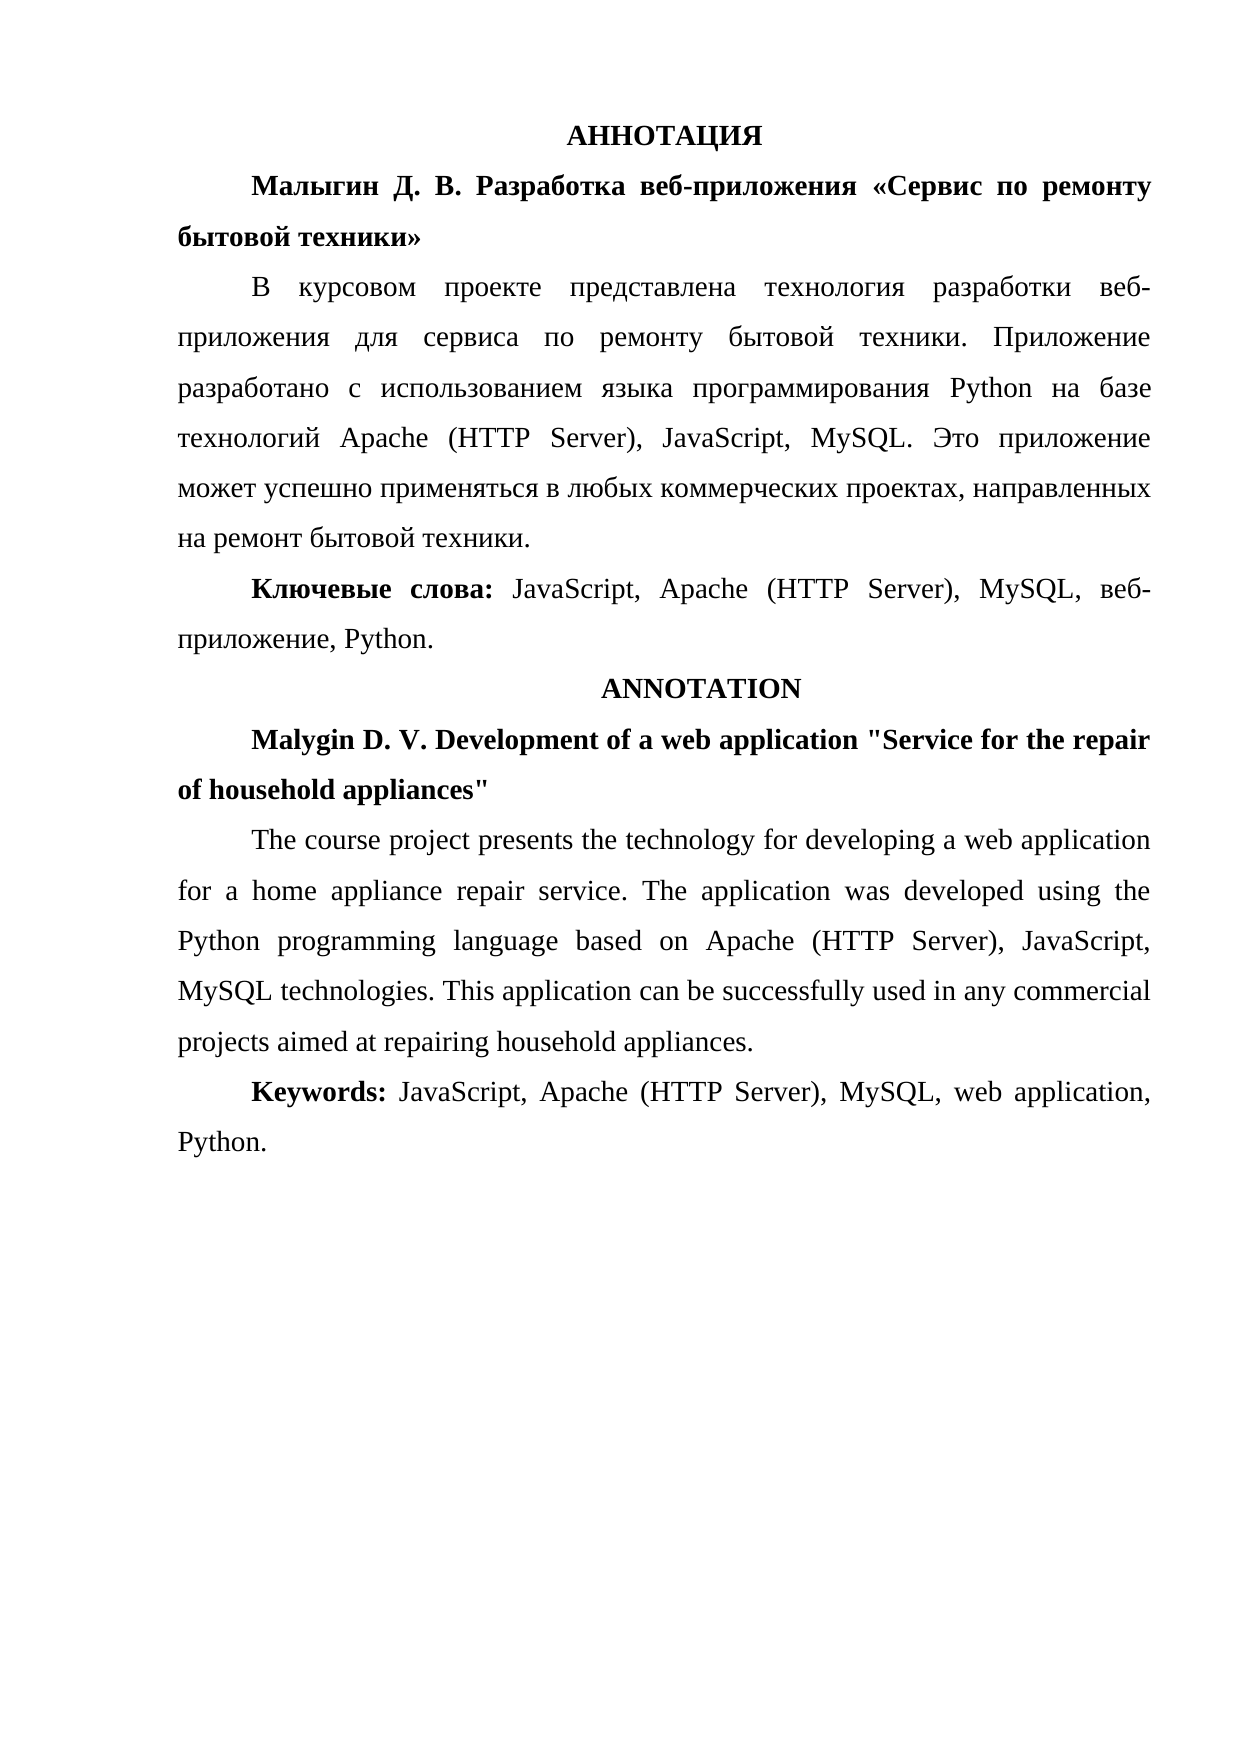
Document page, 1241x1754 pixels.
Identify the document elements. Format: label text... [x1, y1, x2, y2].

text Ключевые слова: JavaScript, Apache (HTTP Server), MySQL, веб-приложение, Python. [177, 571, 1152, 655]
text В курсовом проекте представлена технология разработки веб-приложения для сервиса по ремонту бытовой техники. Приложение разработано с использованием языка программирования Python на базе технологий Apache (HTTP Server), JavaScript, MySQL. Это приложение может успешно применяться в любых коммерческих проектах, направленных на ремонт бытовой техники. [177, 269, 1152, 554]
text ANNOTATION [177, 672, 1152, 705]
text Малыгин Д. В. Разработка веб-приложения «Сервис по ремонту бытовой техники» [177, 168, 1152, 252]
text Keywords: JavaScript, Apache (HTTP Server), MySQL, web application, Python. [177, 1074, 1152, 1158]
text Malygin D. V. Development of a web application "Service for the repair of household appliances" [177, 722, 1152, 806]
text The course project presents the technology for developing a web application for a home appliance repair service. The application was developed using the Python programming language based on Apache (HTTP Server), JavaScript, MySQL technologies. This application can be successfully used in any commercial projects aimed at repairing household appliances. [177, 822, 1152, 1057]
text АННОТАЦИЯ [177, 118, 1152, 152]
